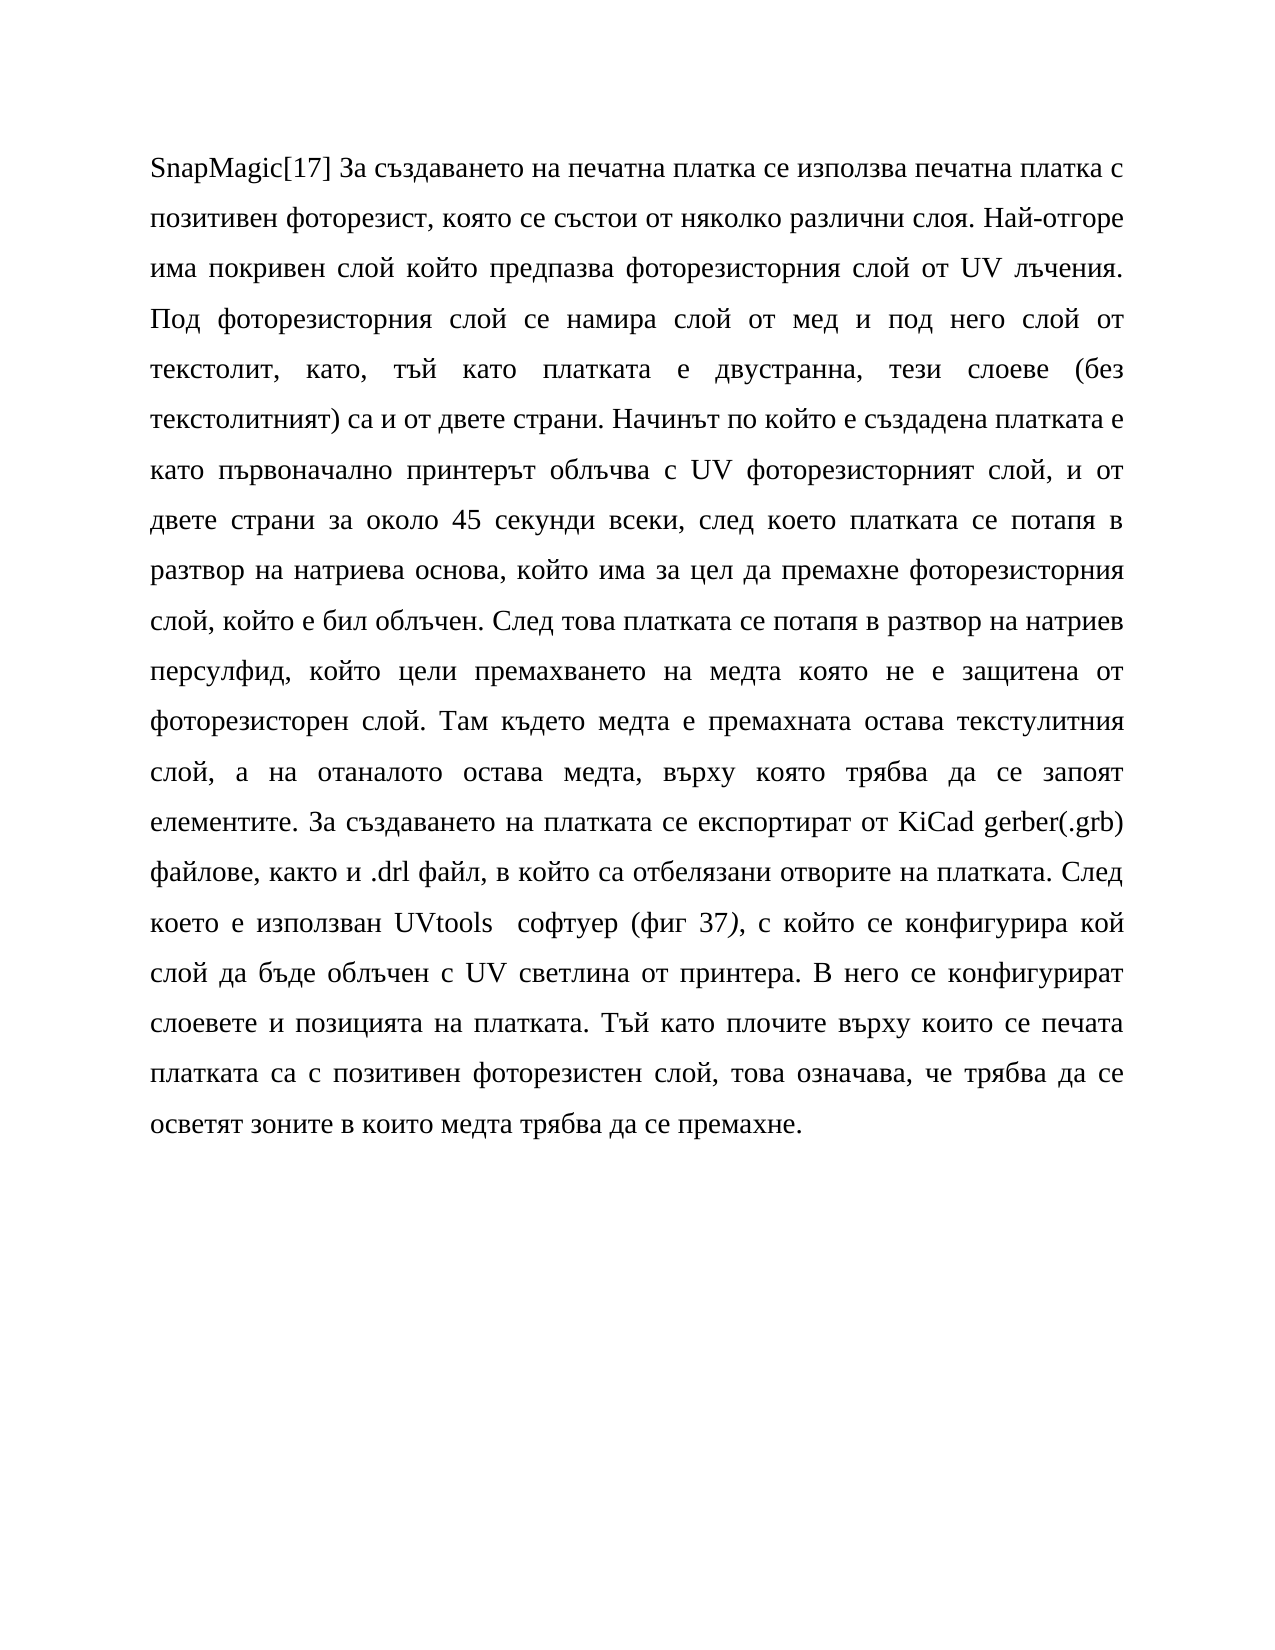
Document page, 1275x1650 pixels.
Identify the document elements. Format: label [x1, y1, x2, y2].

text [150, 150, 1125, 1139]
